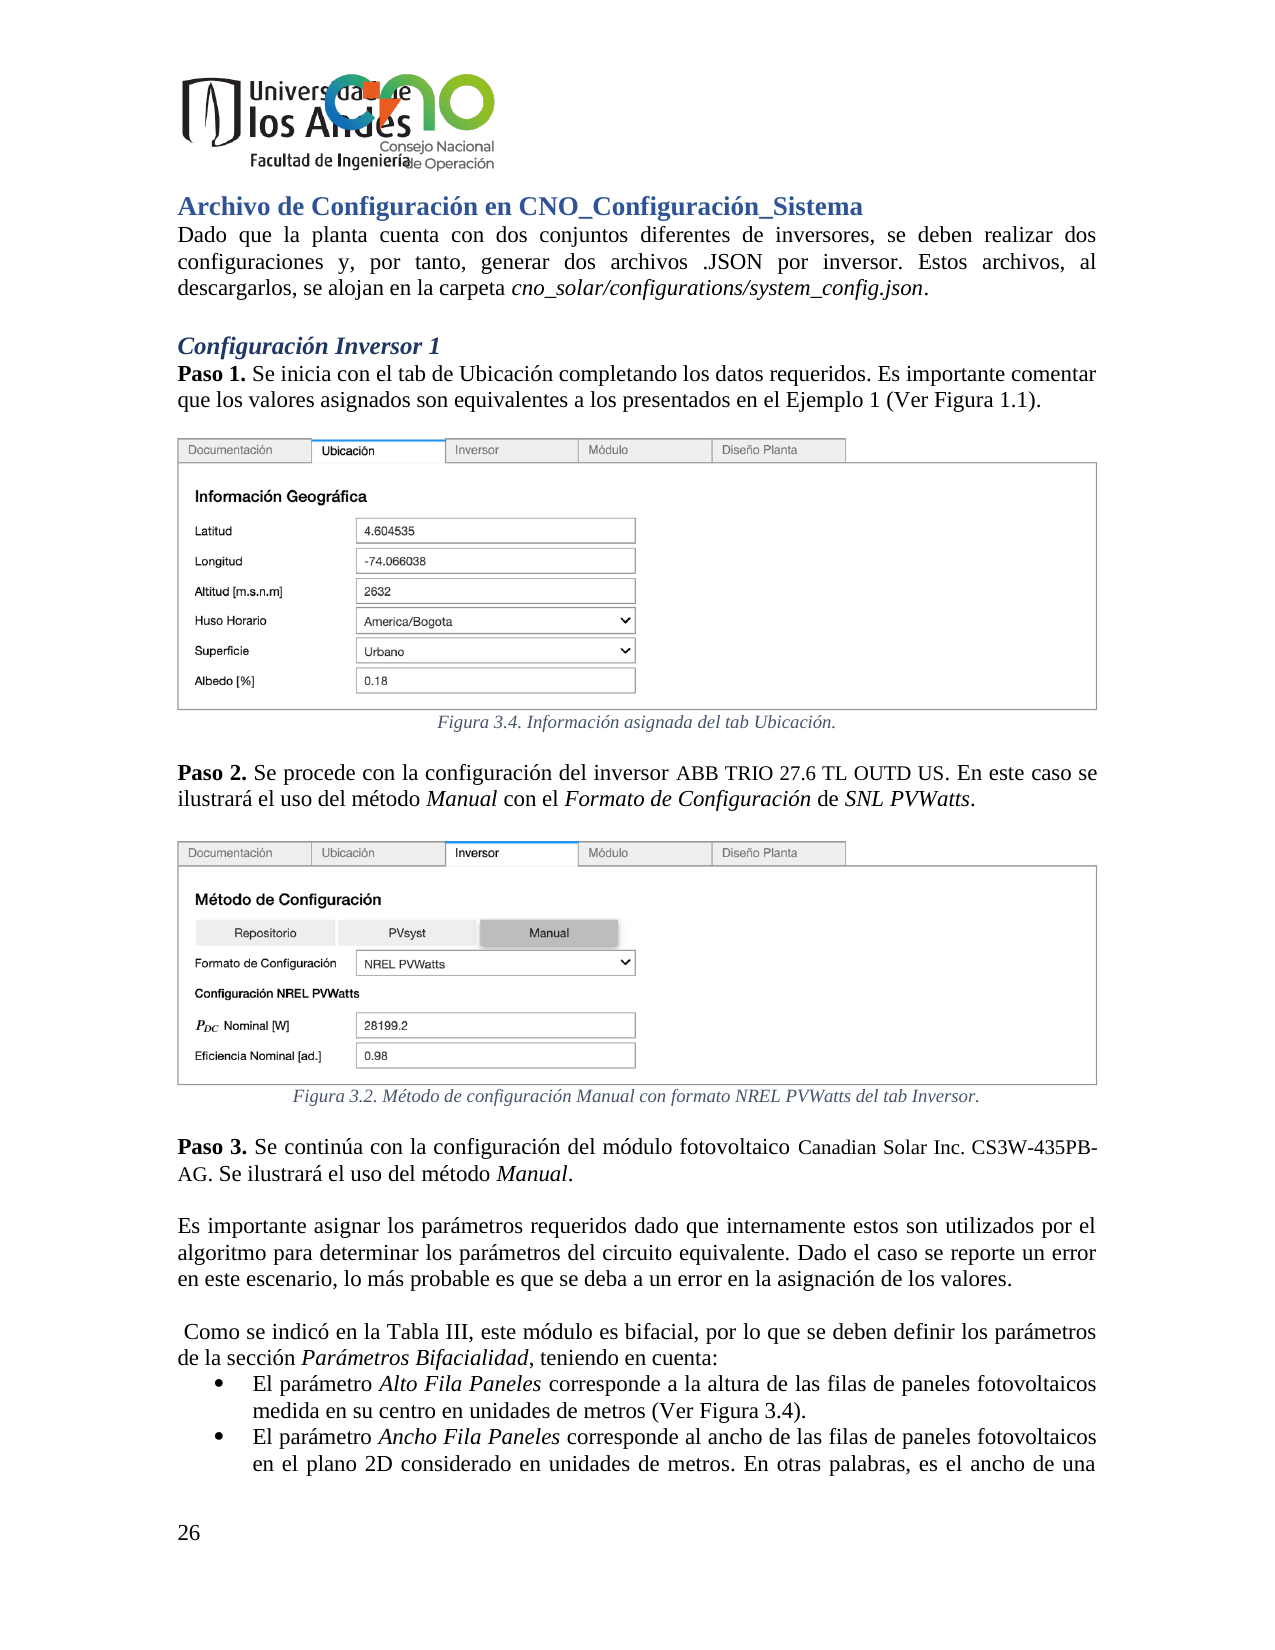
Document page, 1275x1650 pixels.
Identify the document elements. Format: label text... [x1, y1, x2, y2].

text Como se indicó en la Tabla III, este módulo es bifacial, por lo que se deben definir los parámetros de la sección Parámetros Bifacialidad, teniendo en cuenta: [177, 1318, 1098, 1371]
text Es importante asignar los parámetros requeridos dado que internamente estos son utilizados por el algoritmo para determinar los parámetros del circuito equivalente. Dado el caso se reporte un error en este escenario, lo más probable es que se deba a un error en la asignación de los valores. [177, 1212, 1098, 1291]
subtitle Archivo de Configuración en CNO_Configuración_Sistema [177, 190, 1098, 222]
picture [177, 438, 1098, 711]
text Figura 3.2. Método de configuración Manual con formato NREL PVWatts del tab Inversor. [177, 1086, 1098, 1107]
text Paso 3. Se continúa con la configuración del módulo fotovoltaico Canadian Solar Inc. CS3W-435PB-AG. Se ilustrará el uso del método Manual. [177, 1133, 1098, 1186]
picture [177, 841, 1098, 1086]
text Paso 1. Se inicia con el tab de Ubicación completando los datos requeridos. Es importante comentar que los valores asignados son equivalentes a los presentados en el Ejemplo 1 (Ver Figura 1.1). [177, 360, 1098, 413]
picture [324, 73, 495, 172]
text Paso 2. Se procede con la configuración del inversor ABB TRIO 27.6 TL OUTD US. En este caso se ilustrará el uso del método Manual con el Formato de Configuración de SNL PVWatts. [177, 758, 1098, 811]
text Dado que la planta cuenta con dos conjuntos diferentes de inversores, se deben realizar dos configuraciones y, por tanto, generar dos archivos .JSON por inversor. Estos archivos, al descargarlos, se alojan en la carpeta cno_solar/configurations/system_config.json. [177, 222, 1098, 301]
subtitle Configuración Inversor 1 [177, 331, 1098, 360]
list El parámetro Alto Fila Paneles corresponde a la altura de las filas de paneles fotovoltaicos medida en su centro en unidades de metros (Ver Figura 3.4). [215, 1371, 1098, 1423]
